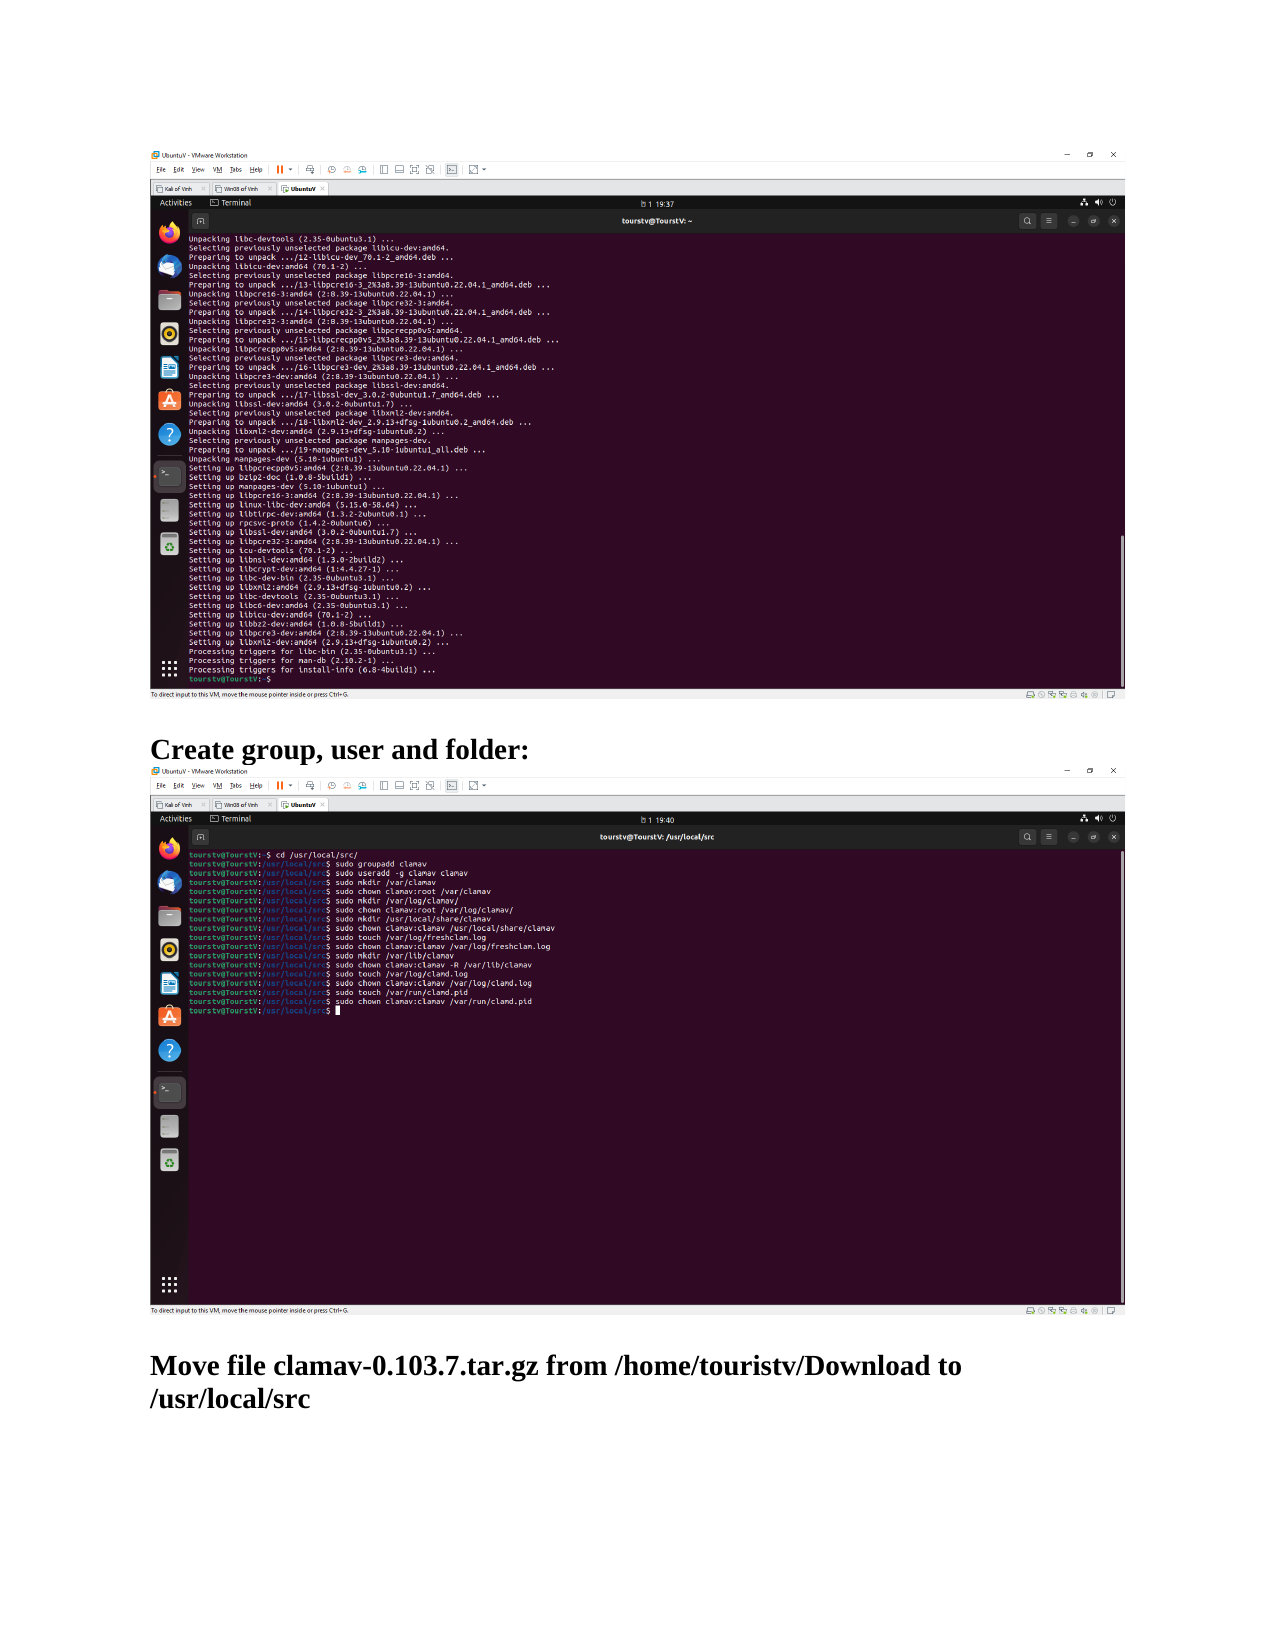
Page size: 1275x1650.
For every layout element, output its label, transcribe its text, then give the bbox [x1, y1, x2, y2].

text Move file clamav-0.103.7.tar.gz from /home/touristv/Download to /usr/local/src [150, 1348, 1125, 1415]
picture [150, 150, 1125, 699]
text Create group, user and folder: [150, 732, 1125, 765]
picture [150, 765, 1125, 1315]
